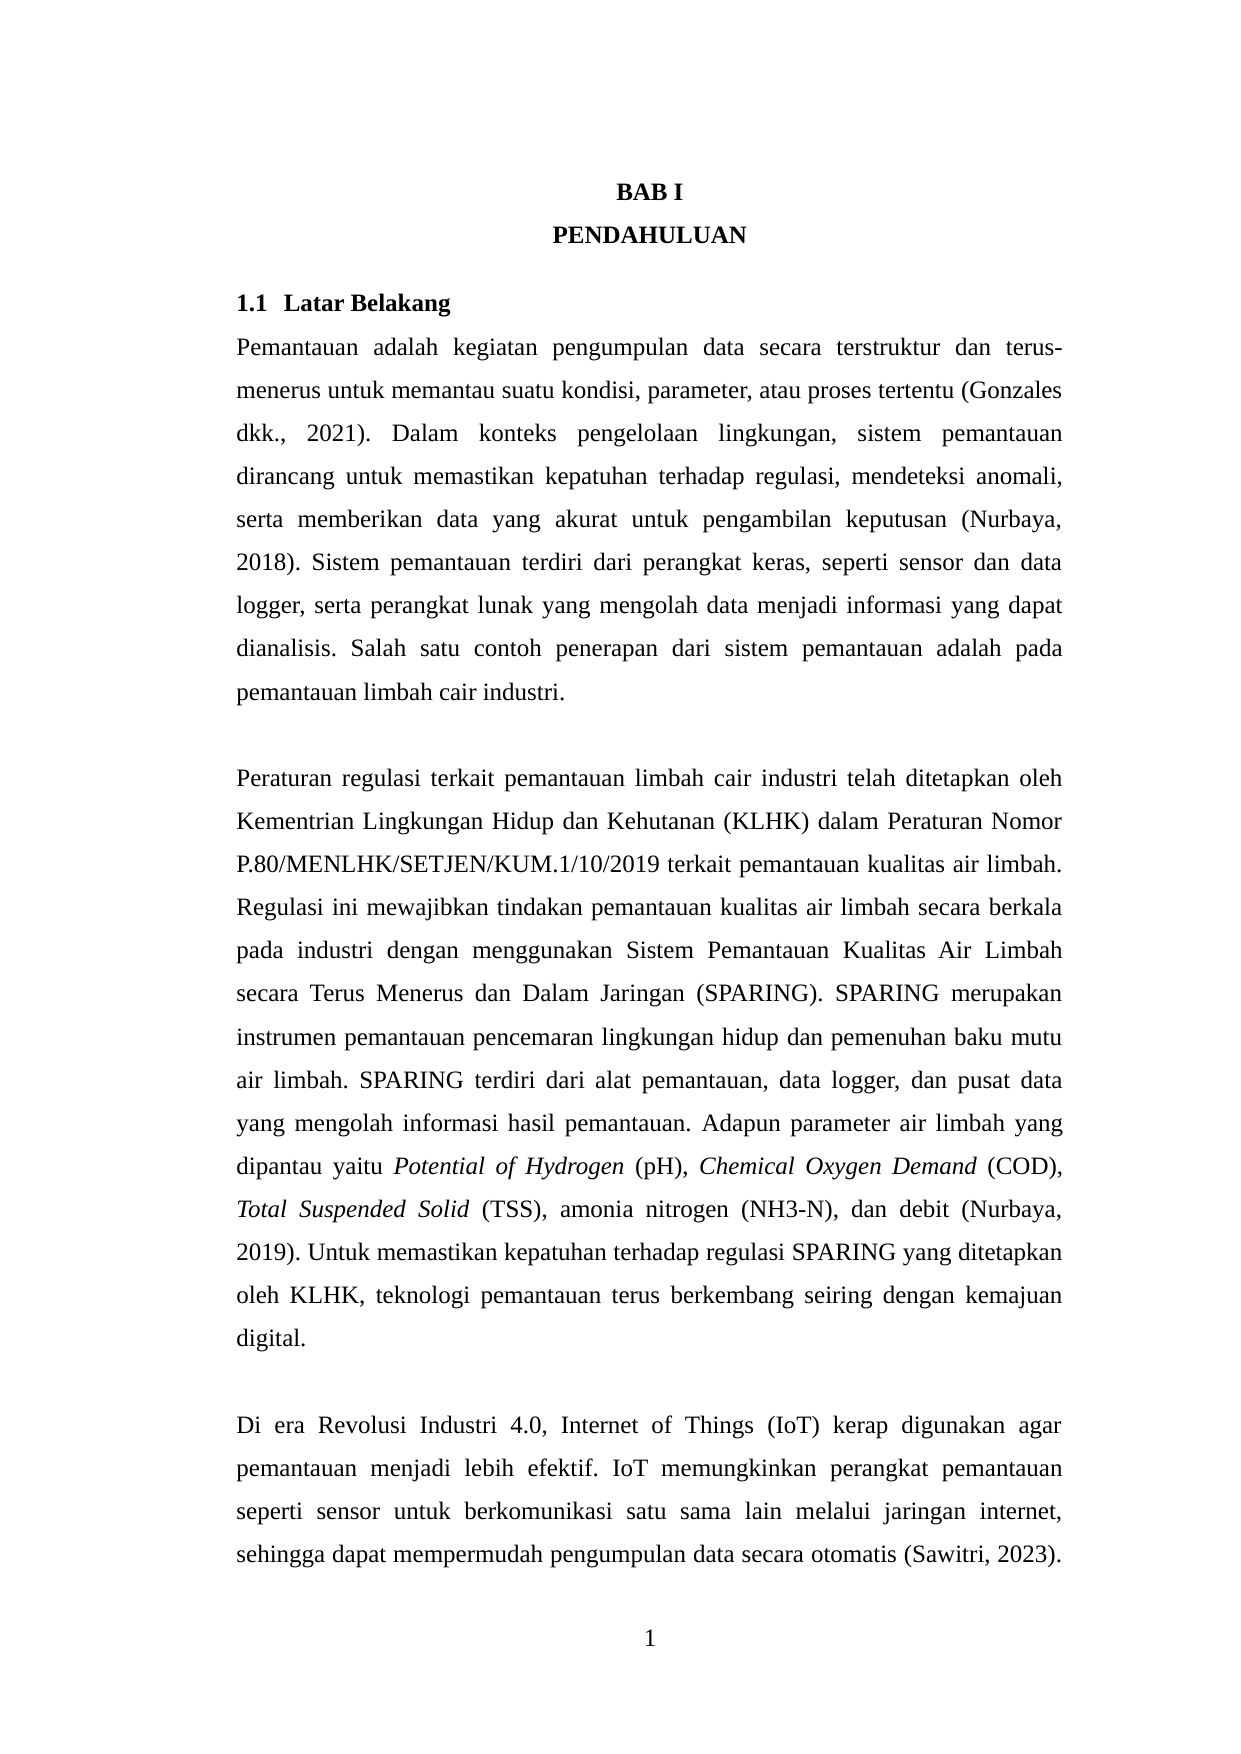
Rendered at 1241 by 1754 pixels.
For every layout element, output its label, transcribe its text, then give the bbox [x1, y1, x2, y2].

text BAB I PENDAHULUAN [236, 177, 1063, 249]
text Latar Belakang [236, 288, 1063, 317]
text Peraturan regulasi terkait pemantauan limbah cair industri telah ditetapkan oleh Kementrian Lingkungan Hidup dan Kehutanan (KLHK) dalam Peraturan Nomor P.80/MENLHK/SETJEN/KUM.1/10/2019 terkait pemantauan kualitas air limbah. Regulasi ini mewajibkan tindakan pemantauan kualitas air limbah secara berkala pada industri dengan menggunakan Sistem Pemantauan Kualitas Air Limbah secara Terus Menerus dan Dalam Jaringan (SPARING). SPARING merupakan instrumen pemantauan pencemaran lingkungan hidup dan pemenuhan baku mutu air limbah. SPARING terdiri dari alat pemantauan, data logger, dan pusat data yang mengolah informasi hasil pemantauan. Adapun parameter air limbah yang dipantau yaitu Potential of Hydrogen (pH), Chemical Oxygen Demand (COD), Total Suspended Solid (TSS), amonia nitrogen (NH3-N), dan debit (Nurbaya, 2019). Untuk memastikan kepatuhan terhadap regulasi SPARING yang ditetapkan oleh KLHK, teknologi pemantauan terus berkembang seiring dengan kemajuan digital. [236, 763, 1063, 1352]
text Pemantauan adalah kegiatan pengumpulan data secara terstruktur dan terus-menerus untuk memantau suatu kondisi, parameter, atau proses tertentu (Gonzales dkk., 2021). Dalam konteks pengelolaan lingkungan, sistem pemantauan dirancang untuk memastikan kepatuhan terhadap regulasi, mendeteksi anomali, serta memberikan data yang akurat untuk pengambilan keputusan (Nurbaya, 2018). Sistem pemantauan terdiri dari perangkat keras, seperti sensor dan data logger, serta perangkat lunak yang mengolah data menjadi informasi yang dapat dianalisis. Salah satu contoh penerapan dari sistem pemantauan adalah pada pemantauan limbah cair industri. [236, 332, 1063, 705]
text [236, 1410, 1063, 1568]
